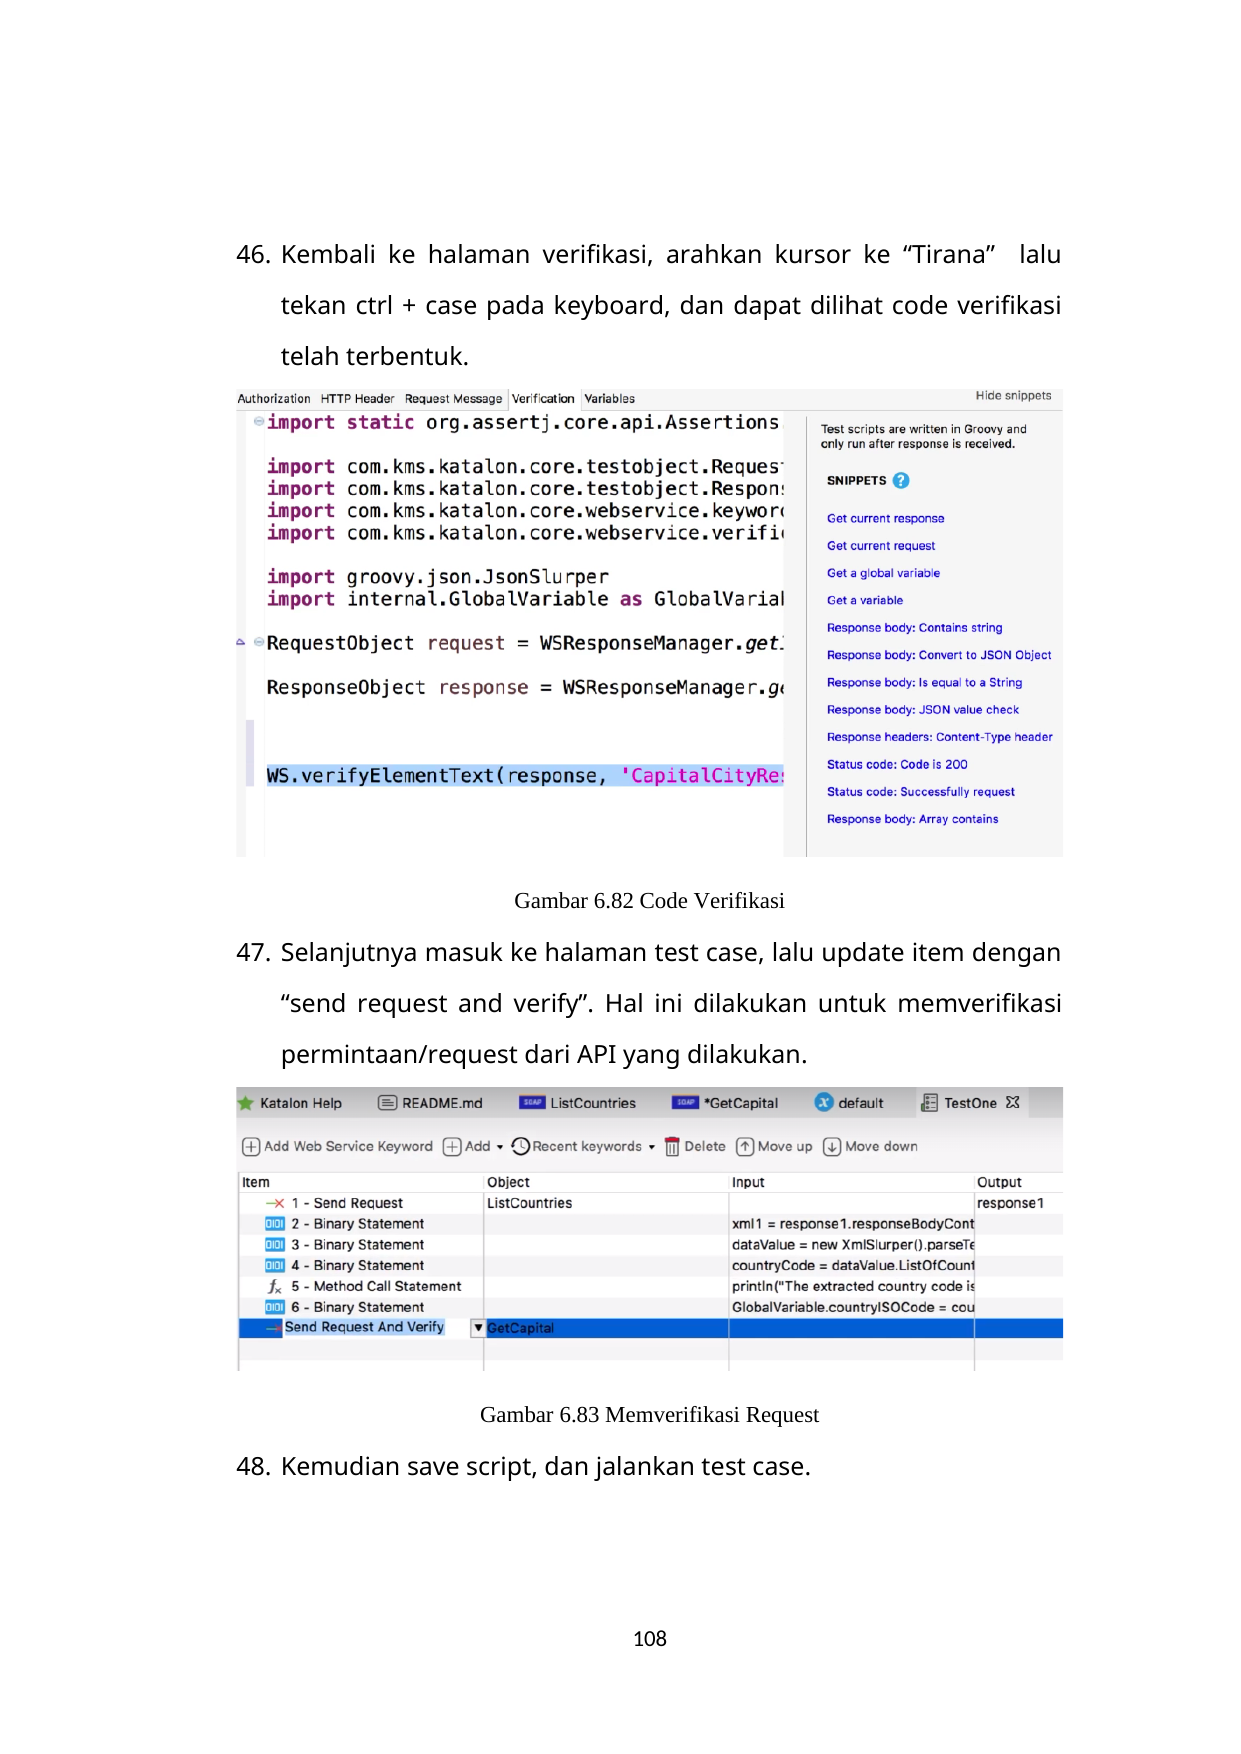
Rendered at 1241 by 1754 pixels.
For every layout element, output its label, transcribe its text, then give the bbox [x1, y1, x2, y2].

text Gambar . Code Verifikasi [236, 887, 1063, 914]
picture [236, 1087, 1064, 1371]
list Kemudian save script, dan jalankan test case. [236, 1448, 1063, 1483]
list Selanjutnya masuk ke halaman test case, lalu update item dengan “send request and verify”. Hal ini dilakukan untuk memverifikasi permintaan/request dari API yang dilakukan. [236, 935, 1063, 1071]
picture [236, 389, 1064, 857]
text Gambar . Memverifikasi Request [236, 1401, 1063, 1428]
list Kembali ke halaman verifikasi, arahkan kursor ke “Tirana” lalu tekan ctrl + case pada keyboard, dan dapat dilihat code verifikasi telah terbentuk. [236, 236, 1063, 372]
